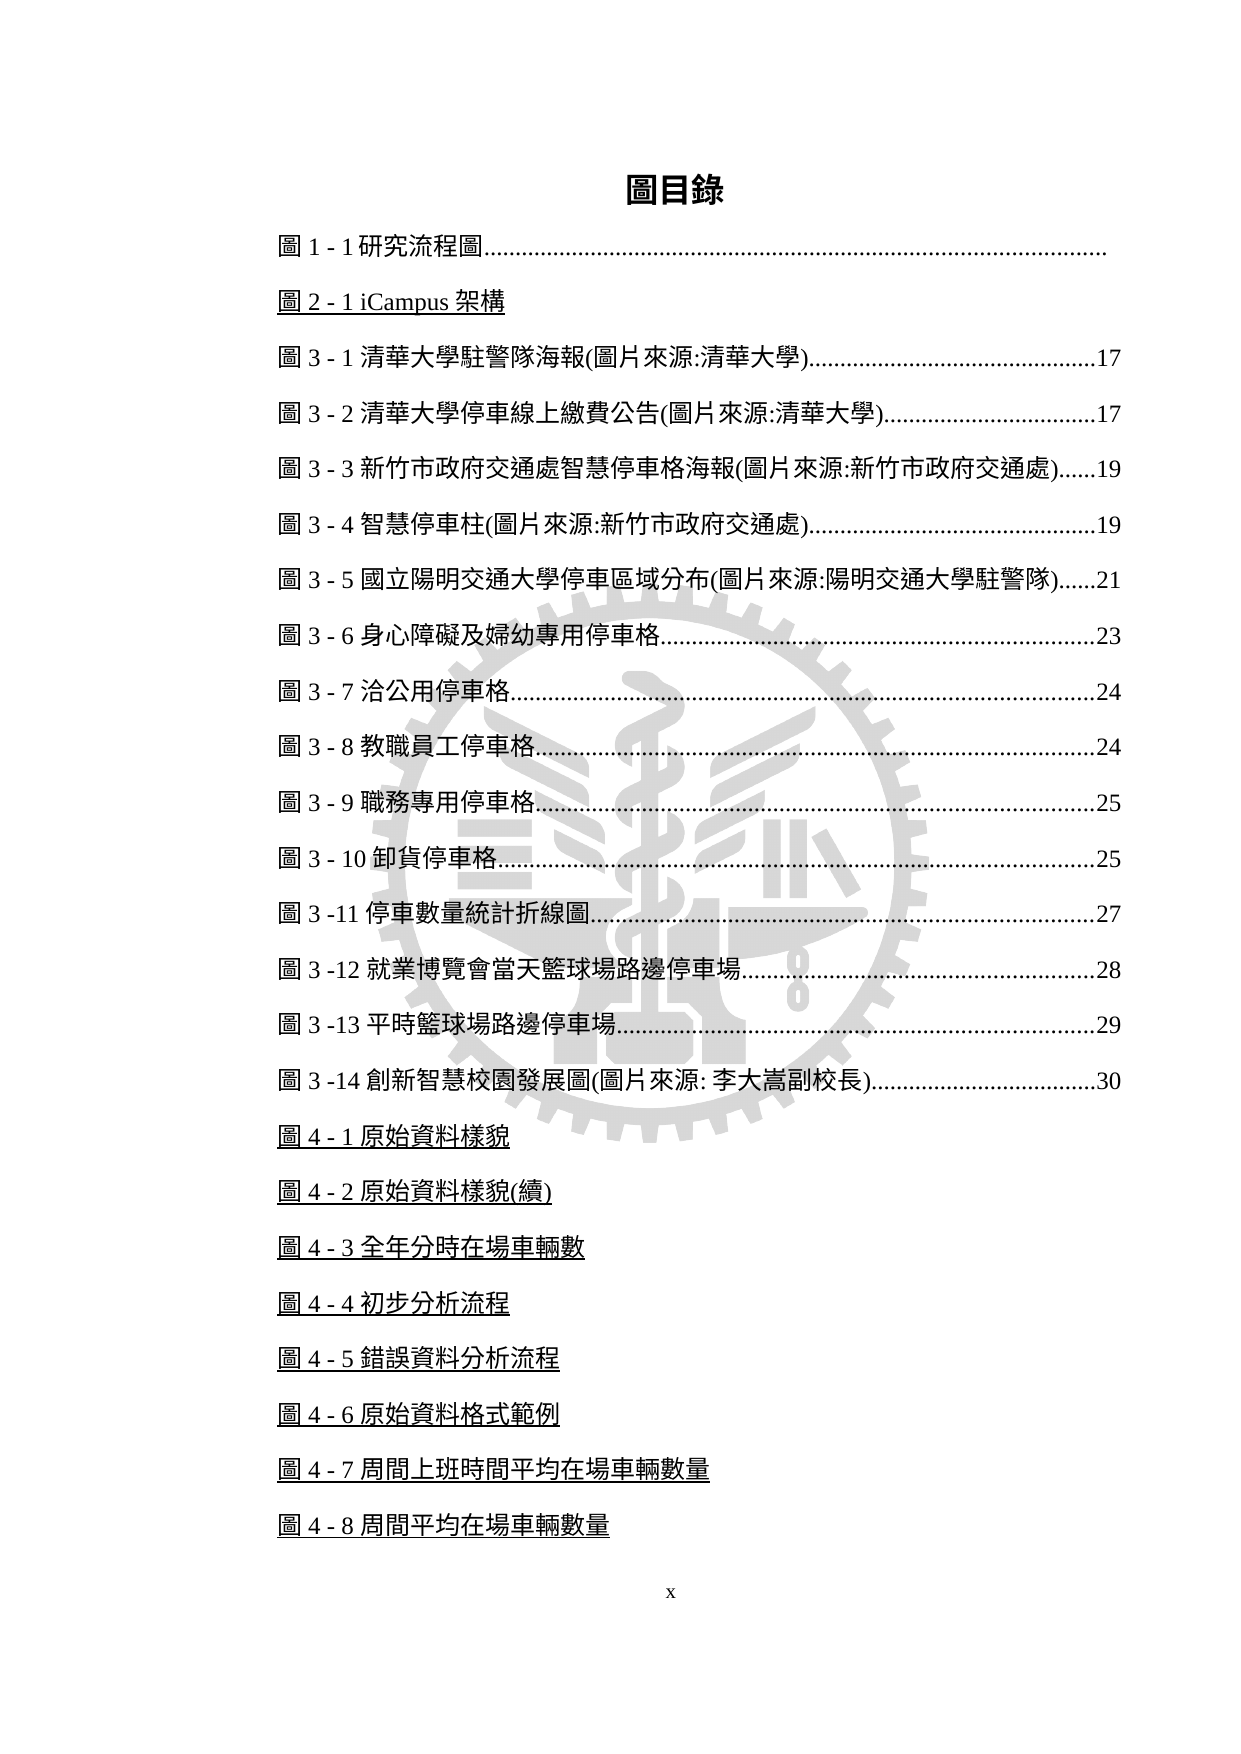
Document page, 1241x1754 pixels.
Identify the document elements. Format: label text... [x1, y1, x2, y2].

text 圖 4 - 2 原始資料樣貌(續) 34 [277, 1171, 1097, 1209]
text 圖 4 - 6 原始資料格式範例 41 [277, 1394, 1097, 1431]
text 圖 3 - 8 教職員工停車格 24 [277, 726, 1097, 764]
text 圖 2 - 1 iCampus 架構 8 [277, 281, 1097, 319]
text 圖 3 - 5 國立陽明交通大學停車區域分布(圖片來源:陽明交通大學駐警隊) 21 [277, 559, 1097, 597]
text 圖 4 - 1 原始資料樣貌 34 [277, 1116, 1097, 1153]
text 圖 3 -13 平時籃球場路邊停車場 29 [277, 1004, 1097, 1042]
text 圖 3 - 6 身心障礙及婦幼專用停車格 23 [277, 615, 1097, 652]
text 圖 3 -14 創新智慧校園發展圖(圖片來源: 李大嵩副校長) 30 [277, 1060, 1097, 1097]
text 圖 3 - 7 洽公用停車格 24 [277, 671, 1097, 708]
text 圖 3 - 2 清華大學停車線上繳費公告(圖片來源:清華大學) 17 [277, 392, 1097, 430]
text 圖 4 - 3 全年分時在場車輛數 36 [277, 1227, 1097, 1264]
text 圖 3 - 1 清華大學駐警隊海報(圖片來源:清華大學) 17 [277, 337, 1097, 374]
text 圖 4 - 5 錯誤資料分析流程 38 [277, 1338, 1097, 1376]
text 圖 4 - 4 初步分析流程 37 [277, 1282, 1097, 1320]
text 圖 3 - 10 卸貨停車格 25 [277, 837, 1097, 875]
text 圖 4 - 8 周間平均在場車輛數量 43 [277, 1505, 1097, 1542]
text 圖 3 -12 就業博覽會當天籃球場路邊停車場 28 [277, 949, 1097, 986]
text 圖 4 - 7 周間上班時間平均在場車輛數量 43 [277, 1449, 1097, 1487]
text 圖 3 -11 停車數量統計折線圖 27 [277, 893, 1097, 931]
text 圖 3 - 9 職務專用停車格 25 [277, 782, 1097, 819]
text 圖目錄 [202, 151, 1097, 226]
text 圖 3 - 3 新竹市政府交通處智慧停車格海報(圖片來源:新竹市政府交通處) 19 [277, 448, 1097, 486]
text 圖 3 - 4 智慧停車柱(圖片來源:新竹市政府交通處) 19 [277, 504, 1097, 541]
text 圖 1 - 1研究流程圖 4 [277, 226, 1097, 263]
